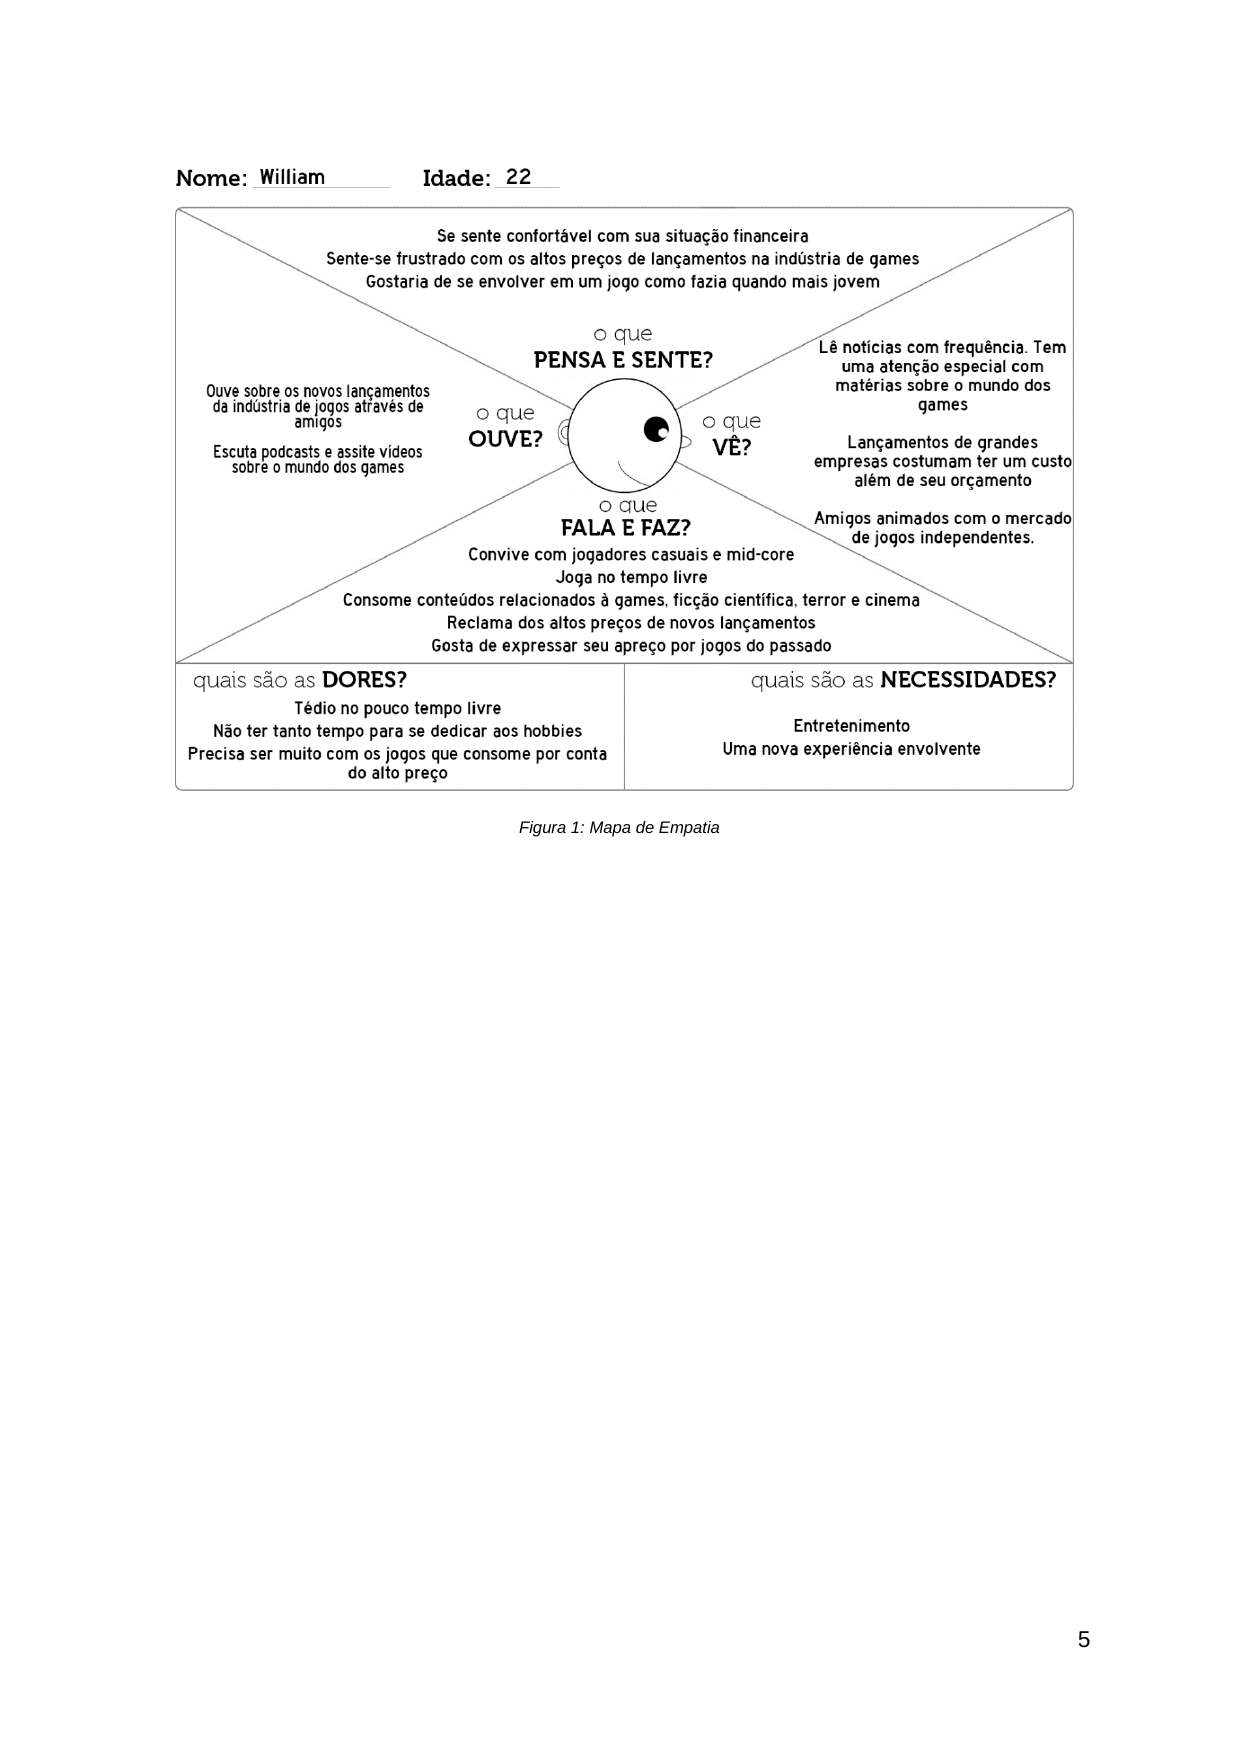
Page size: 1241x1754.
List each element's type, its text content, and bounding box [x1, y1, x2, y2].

text Figura 1: Mapa de Empatia [150, 815, 1090, 837]
picture [150, 150, 1091, 815]
